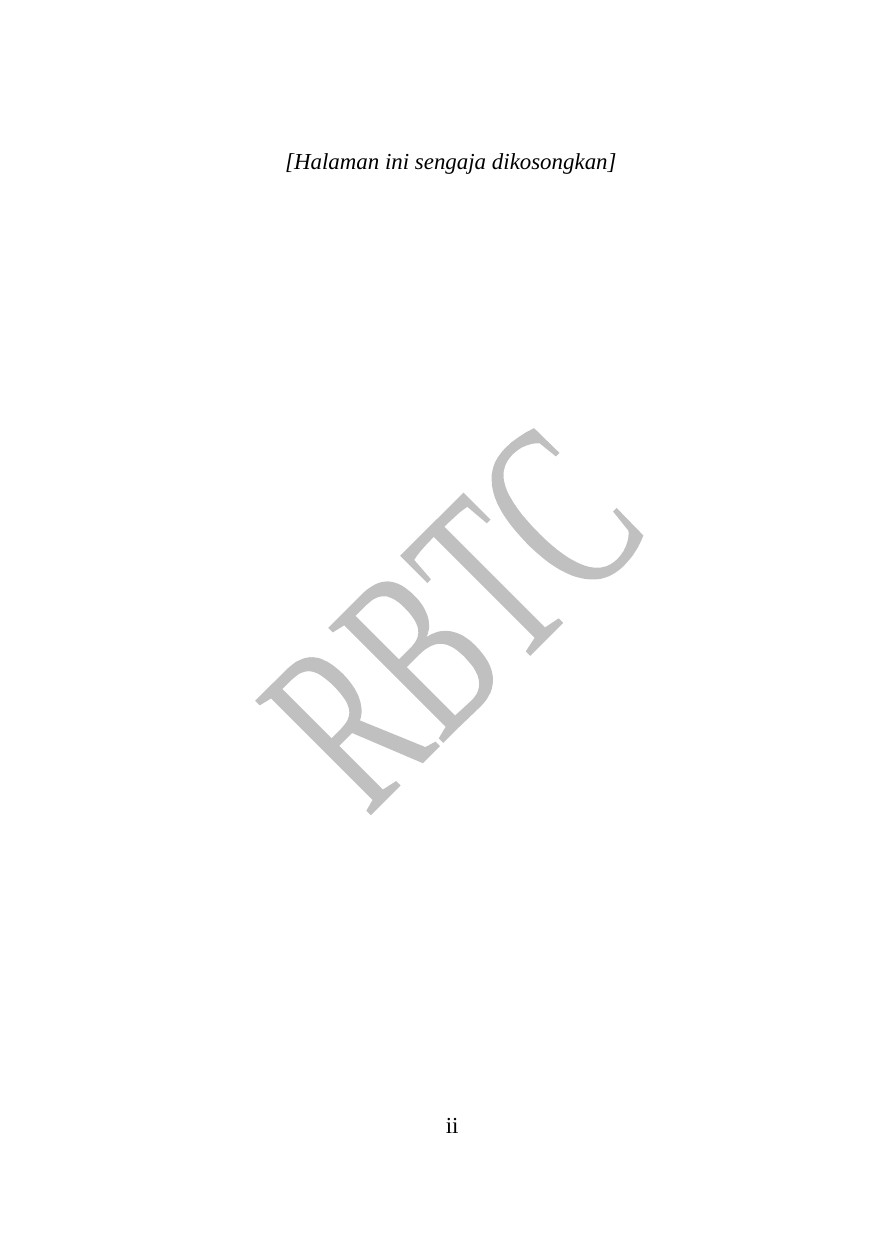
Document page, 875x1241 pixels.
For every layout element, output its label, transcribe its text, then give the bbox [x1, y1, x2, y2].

text [Halaman ini sengaja dikosongkan] [148, 148, 756, 174]
